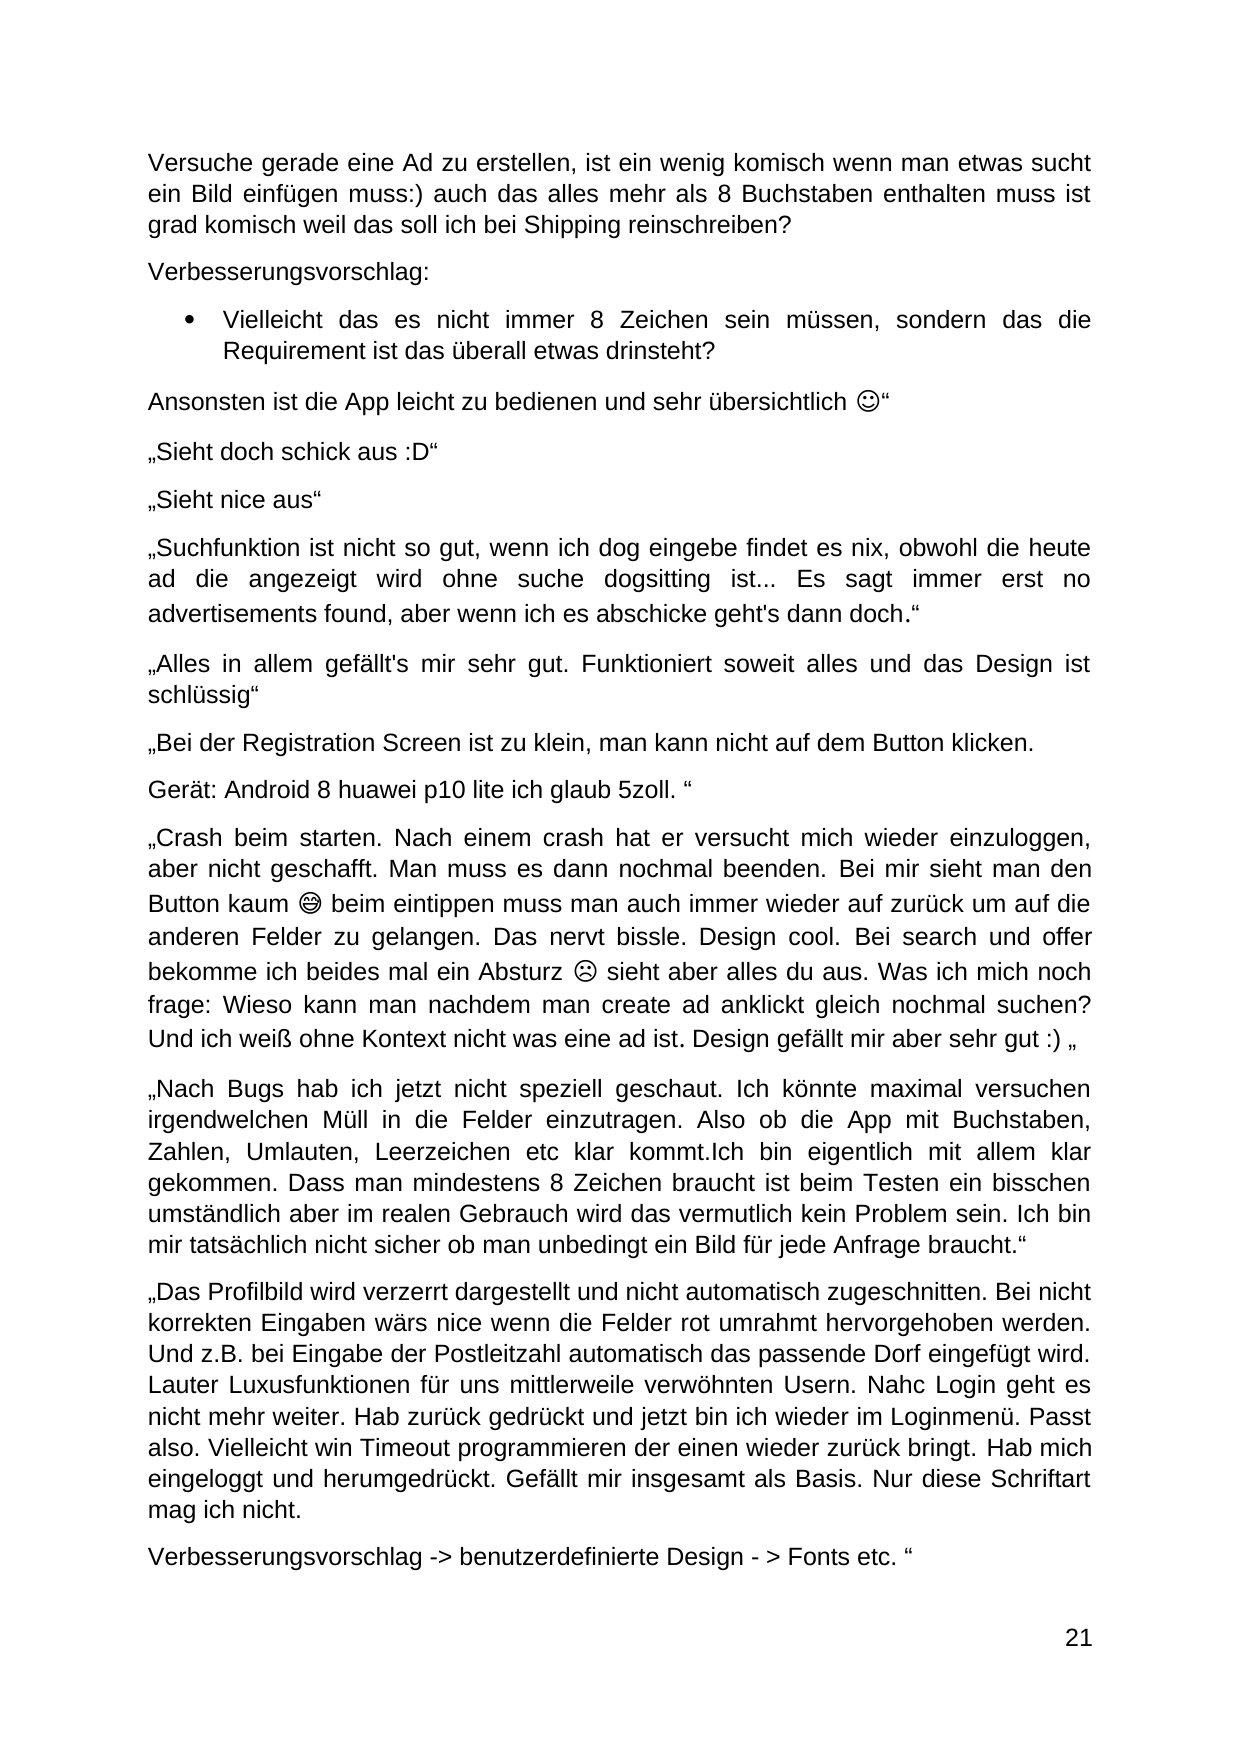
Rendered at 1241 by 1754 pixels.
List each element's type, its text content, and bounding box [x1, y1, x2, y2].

text „Sieht nice aus“ [148, 485, 1093, 514]
text „Nach Bugs hab ich jetzt nicht speziell geschaut. Ich könnte maximal versuchen irgendwelchen Müll in die Felder einzutragen. Also ob die App mit Buchstaben, Zahlen, Umlauten, Leerzeichen etc klar kommt.Ich bin eigentlich mit allem klar gekommen. Dass man mindestens 8 Zeichen braucht ist beim Testen ein bisschen umständlich aber im realen Gebrauch wird das vermutlich kein Problem sein. Ich bin mir tatsächlich nicht sicher ob man unbedingt ein Bild für jede Anfrage braucht.“ [148, 1074, 1093, 1258]
text „Bei der Registration Screen ist zu klein, man kann nicht auf dem Button klicken. [148, 727, 1093, 756]
list Vielleicht das es nicht immer 8 Zeichen sein müssen, sondern das die Requirement ist das überall etwas drinsteht? [185, 305, 1093, 365]
text „Sieht doch schick aus :D“ [148, 437, 1093, 466]
text „Alles in allem gefällt's mir sehr gut. Funktioniert soweit alles und das Design ist schlüssig“ [148, 649, 1093, 708]
text „Das Profilbild wird verzerrt dargestellt und nicht automatisch zugeschnitten. Bei nicht korrekten Eingaben wärs nice wenn die Felder rot umrahmt hervorgehoben werden. Und z.B. bei Eingabe der Postleitzahl automatisch das passende Dorf eingefügt wird. Lauter Luxusfunktionen für uns mittlerweile verwöhnten Usern. Nahc Login geht es nicht mehr weiter. Hab zurück gedrückt und jetzt bin ich wieder im Loginmenü. Passt also. Vielleicht win Timeout programmieren der einen wieder zurück bringt. Hab mich eingeloggt und herumgedrückt. Gefällt mir insgesamt als Basis. Nur diese Schriftart mag ich nicht. [148, 1277, 1093, 1523]
text Verbesserungsvorschlag: [148, 257, 1093, 286]
text „Crash beim starten. Nach einem crash hat er versucht mich wieder einzuloggen, aber nicht geschafft. Man muss es dann nochmal beenden. Bei mir sieht man den Button kaum 😅 beim eintippen muss man auch immer wieder auf zurück um auf die anderen Felder zu gelangen. Das nervt bissle. Design cool. Bei search und offer bekomme ich beides mal ein Absturz ☹️ sieht aber alles du aus. Was ich mich noch frage: Wieso kann man nachdem man create ad anklickt gleich nochmal suchen? Und ich weiß ohne Kontext nicht was eine ad ist. Design gefällt mir aber sehr gut :) „ [148, 823, 1093, 1055]
text Ansonsten ist die App leicht zu bedienen und sehr übersichtlich ☺️“ [148, 384, 1093, 418]
text „Suchfunktion ist nicht so gut, wenn ich dog eingebe findet es nix, obwohl die heute ad die angezeigt wird ohne suche dogsitting ist... Es sagt immer erst no advertisements found, aber wenn ich es abschicke geht's dann doch.“ [148, 533, 1093, 629]
text Verbesserungsvorschlag -> benutzerdefinierte Design - > Fonts etc. “ [148, 1542, 1093, 1571]
text Gerät: Android 8 huawei p10 lite ich glaub 5zoll. “ [148, 775, 1093, 804]
text Versuche gerade eine Ad zu erstellen, ist ein wenig komisch wenn man etwas sucht ein Bild einfügen muss:) auch das alles mehr als 8 Buchstaben enthalten muss ist grad komisch weil das soll ich bei Shipping reinschreiben? [148, 148, 1093, 238]
